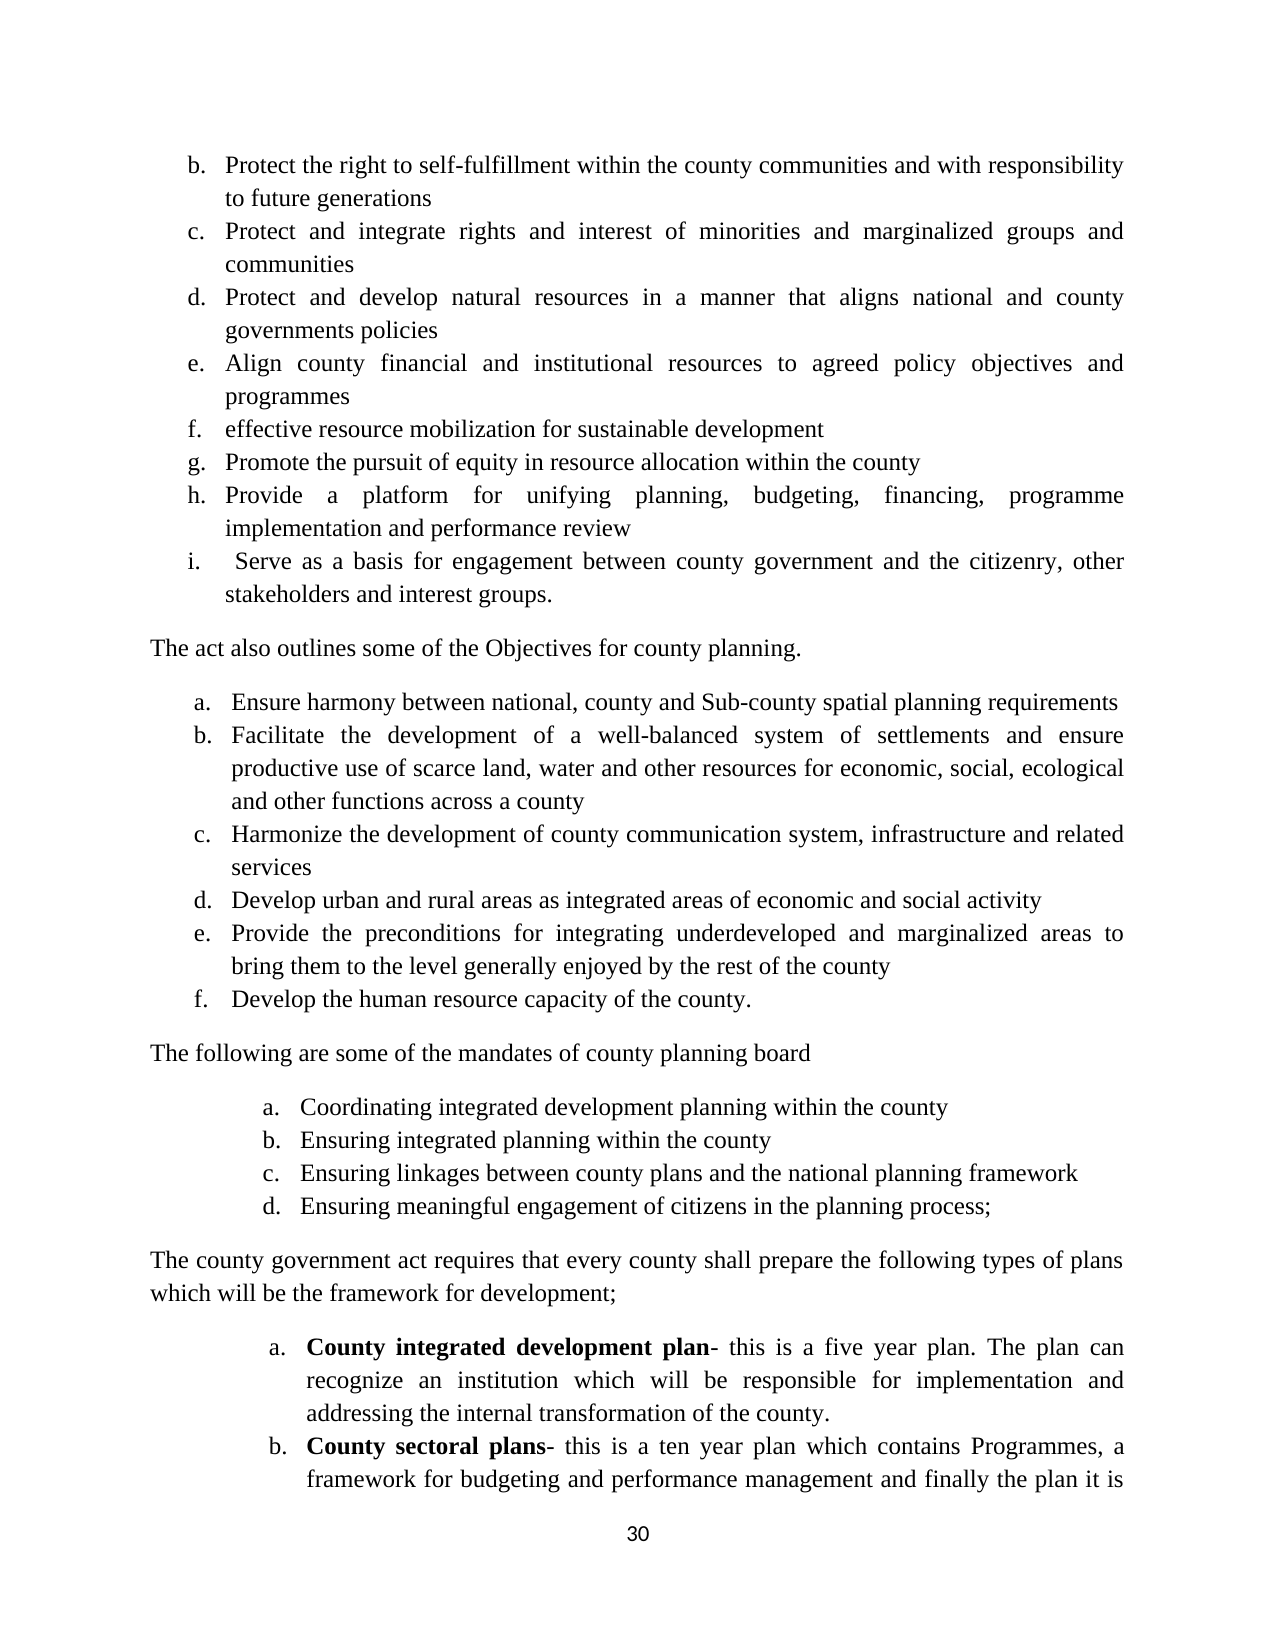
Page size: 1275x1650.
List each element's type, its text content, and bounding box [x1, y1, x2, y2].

list Align county financial and institutional resources to agreed policy objectives and programmes [187, 348, 1125, 410]
list Facilitate the development of a well-balanced system of settlements and ensure productive use of scarce land, water and other resources for economic, social, ecological and other functions across a county [194, 720, 1125, 815]
list effective resource mobilization for sustainable development [187, 414, 1125, 443]
list Harmonize the development of county communication system, infrastructure and related services [194, 819, 1125, 881]
list Serve as a basis for engagement between county government and the citizenry, other stakeholders and interest groups. [187, 546, 1125, 608]
text The county government act requires that every county shall prepare the following types of plans which will be the framework for development; [150, 1245, 1125, 1307]
list Develop urban and rural areas as integrated areas of economic and social activity [194, 885, 1125, 914]
list County integrated development plan- this is a five year plan. The plan can recognize an institution which will be responsible for implementation and addressing the internal transformation of the county. [269, 1332, 1125, 1426]
list Ensuring integrated planning within the county [262, 1125, 1125, 1154]
list Protect and develop natural resources in a manner that aligns national and county governments policies [187, 282, 1125, 344]
list Develop the human resource capacity of the county. [194, 984, 1125, 1013]
list Coordinating integrated development planning within the county [262, 1092, 1125, 1121]
list Ensure harmony between national, county and Sub-county spatial planning requirements [194, 687, 1125, 716]
list Ensuring meaningful engagement of citizens in the planning process; [262, 1191, 1125, 1220]
list Provide the preconditions for integrating underdeveloped and marginalized areas to bring them to the level generally enjoyed by the rest of the county [194, 918, 1125, 980]
list Protect the right to self-fulfillment within the county communities and with responsibility to future generations [187, 150, 1125, 212]
list Provide a platform for unifying planning, budgeting, financing, programme implementation and performance review [187, 480, 1125, 542]
text The act also outlines some of the Objectives for county planning. [150, 633, 1125, 662]
list Ensuring linkages between county plans and the national planning framework [262, 1158, 1125, 1187]
list Promote the pursuit of equity in resource allocation within the county [187, 447, 1125, 476]
text The following are some of the mandates of county planning board [150, 1038, 1125, 1067]
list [269, 1431, 1125, 1492]
list Protect and integrate rights and interest of minorities and marginalized groups and communities [187, 216, 1125, 278]
